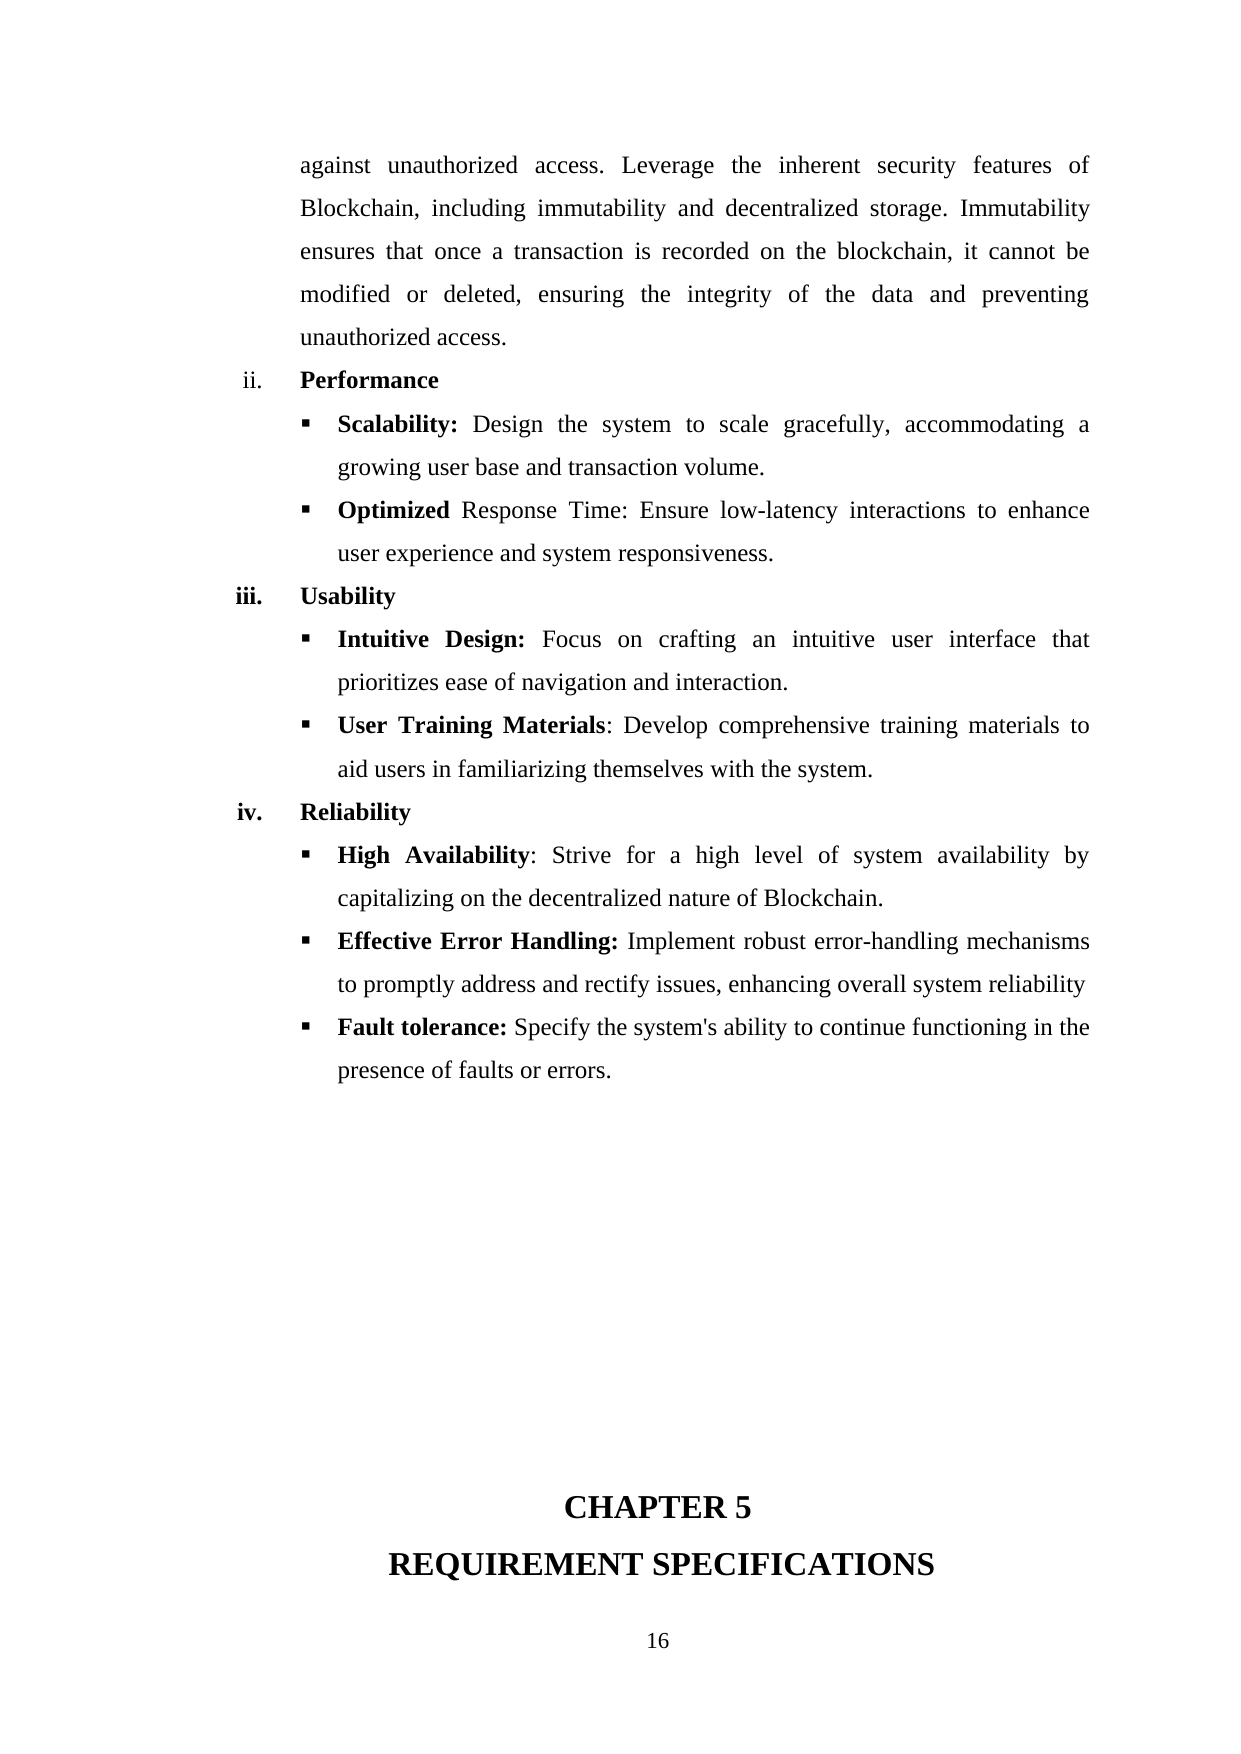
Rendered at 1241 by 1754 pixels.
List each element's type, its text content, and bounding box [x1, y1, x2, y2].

list Usability [262, 581, 1090, 610]
list Intuitive Design: Focus on crafting an intuitive user interface that prioritizes ease of navigation and interaction. [300, 624, 1090, 696]
text REQUIREMENT SPECIFICATIONS [225, 1544, 1090, 1583]
list High Availability: Strive for a high level of system availability by capitalizing on the decentralized nature of Blockchain. [300, 840, 1090, 912]
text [300, 150, 1090, 351]
text CHAPTER 5 [225, 1487, 1090, 1525]
list Performance [262, 366, 1090, 394]
list Reliability [262, 797, 1090, 826]
list User Training Materials: Develop comprehensive training materials to aid users in familiarizing themselves with the system. [300, 711, 1090, 782]
list Optimized Response Time: Ensure low-latency interactions to enhance user experience and system responsiveness. [300, 495, 1090, 567]
list Fault tolerance: Specify the system's ability to continue functioning in the presence of faults or errors. [300, 1012, 1090, 1084]
list Scalability: Design the system to scale gracefully, accommodating a growing user base and transaction volume. [300, 409, 1090, 481]
list Effective Error Handling: Implement robust error-handling mechanisms to promptly address and rectify issues, enhancing overall system reliability [300, 926, 1090, 998]
